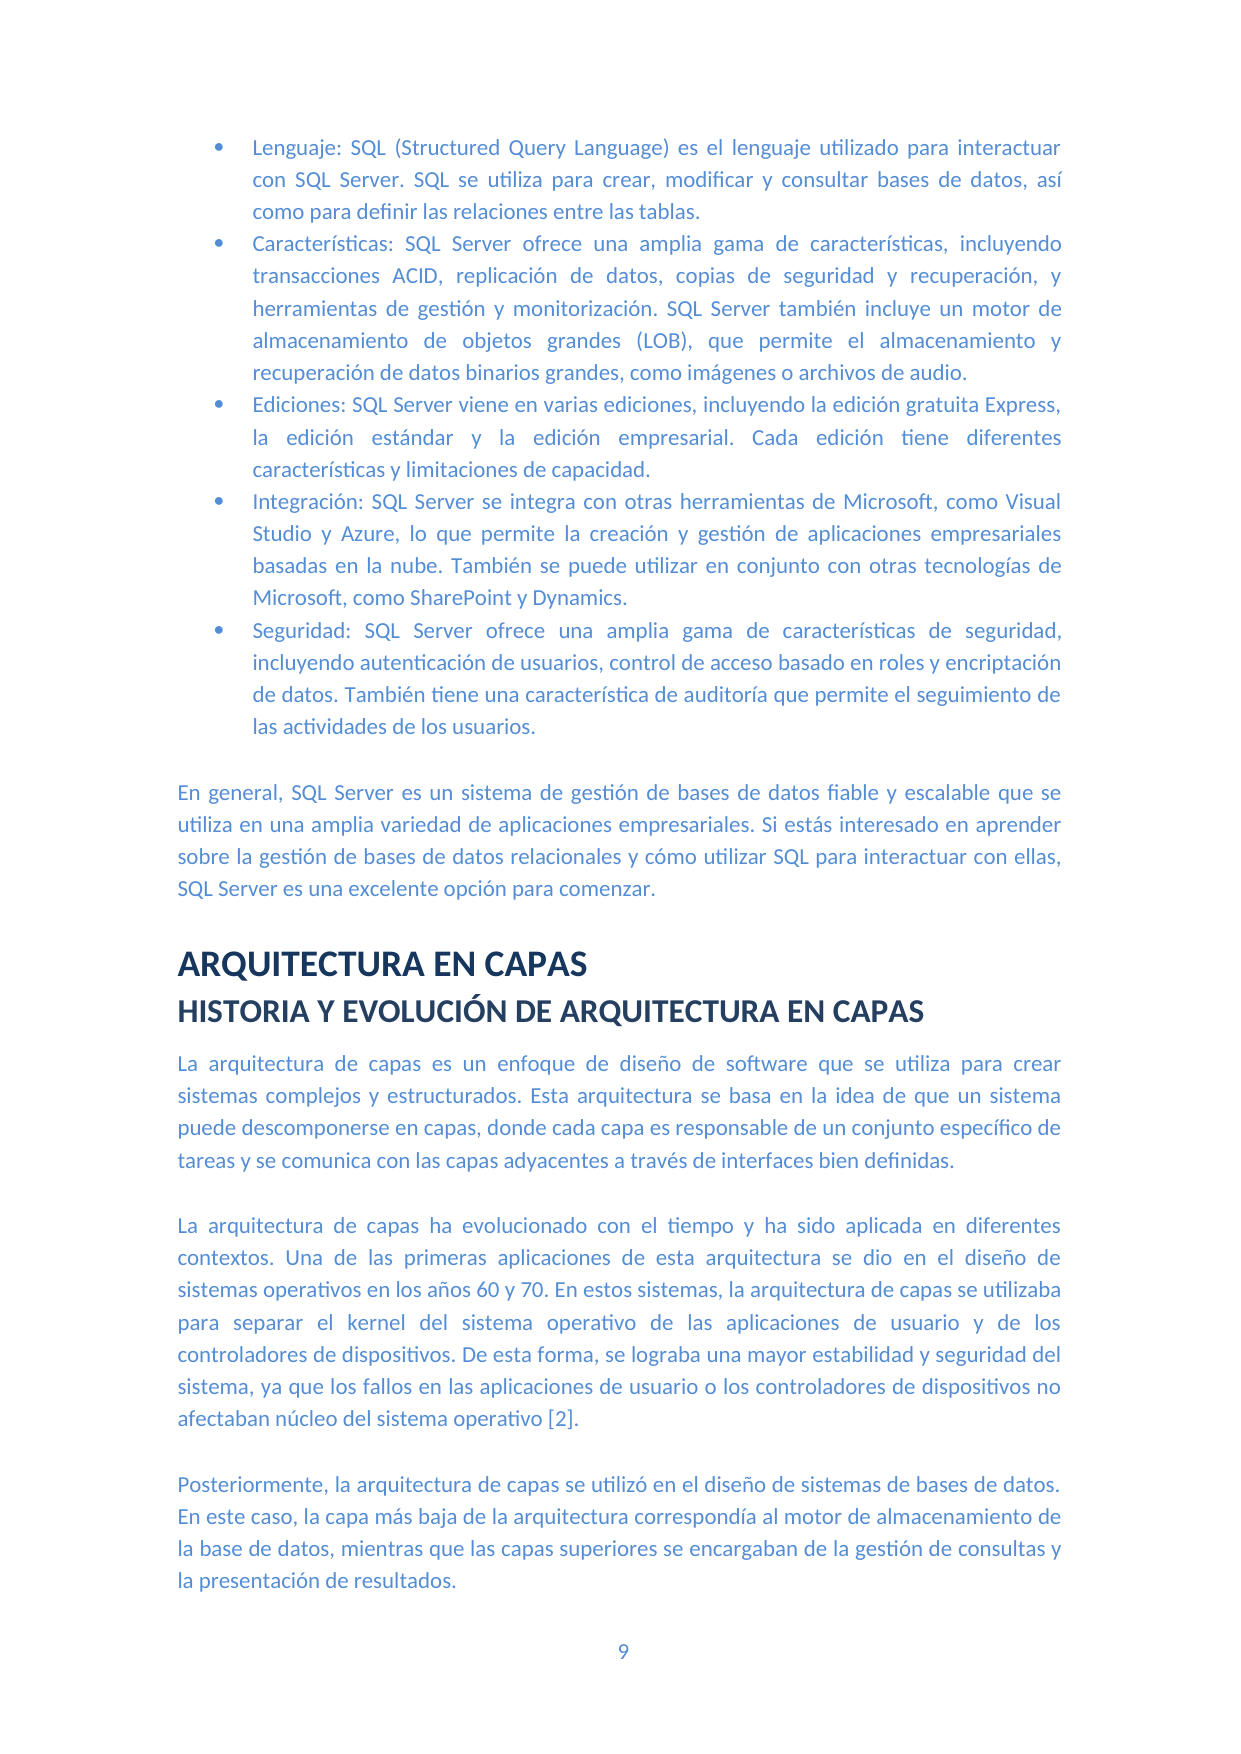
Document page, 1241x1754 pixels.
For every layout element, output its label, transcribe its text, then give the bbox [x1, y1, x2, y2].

list Integración: SQL Server se integra con otras herramientas de Microsoft, como Visual Studio y Azure, lo que permite la creación y gestión de aplicaciones empresariales basadas en la nube. También se puede utilizar en conjunto con otras tecnologías de Microsoft, como SharePoint y Dynamics. [215, 487, 1063, 612]
list Características: SQL Server ofrece una amplia gama de características, incluyendo transacciones ACID, replicación de datos, copias de seguridad y recuperación, y herramientas de gestión y monitorización. SQL Server también incluye un motor de almacenamiento de objetos grandes (LOB), que permite el almacenamiento y recuperación de datos binarios grandes, como imágenes o archivos de audio. [215, 229, 1063, 386]
subtitle ARQUITECTURA EN CAPAS [177, 940, 1063, 986]
text Posteriormente, la arquitectura de capas se utilizó en el diseño de sistemas de bases de datos. En este caso, la capa más baja de la arquitectura correspondía al motor de almacenamiento de la base de datos, mientras que las capas superiores se encargaban de la gestión de consultas y la presentación de resultados. [177, 1470, 1063, 1594]
list Ediciones: SQL Server viene en varias ediciones, incluyendo la edición gratuita Express, la edición estándar y la edición empresarial. Cada edición tiene diferentes características y limitaciones de capacidad. [215, 390, 1063, 483]
text En general, SQL Server es un sistema de gestión de bases de datos fiable y escalable que se utiliza en una amplia variedad de aplicaciones empresariales. Si estás interesado en aprender sobre la gestión de bases de datos relacionales y cómo utilizar SQL para interactuar con ellas, SQL Server es una excelente opción para comenzar. [177, 778, 1063, 902]
text La arquitectura de capas es un enfoque de diseño de software que se utiliza para crear sistemas complejos y estructurados. Esta arquitectura se basa en la idea de que un sistema puede descomponerse en capas, donde cada capa es responsable de un conjunto específico de tareas y se comunica con las capas adyacentes a través de interfaces bien definidas. [177, 1049, 1063, 1174]
subtitle HISTORIA Y EVOLUCIÓN DE ARQUITECTURA EN CAPAS [177, 990, 1063, 1031]
list Seguridad: SQL Server ofrece una amplia gama de características de seguridad, incluyendo autenticación de usuarios, control de acceso basado en roles y encriptación de datos. También tiene una característica de auditoría que permite el seguimiento de las actividades de los usuarios. [215, 616, 1063, 740]
text La arquitectura de capas ha evolucionado con el tiempo y ha sido aplicada en diferentes contextos. Una de las primeras aplicaciones de esta arquitectura se dio en el diseño de sistemas operativos en los años 60 y 70. En estos sistemas, la arquitectura de capas se utilizaba para separar el kernel del sistema operativo de las aplicaciones de usuario y de los controladores de dispositivos. De esta forma, se lograba una mayor estabilidad y seguridad del sistema, ya que los fallos en las aplicaciones de usuario o los controladores de dispositivos no afectaban núcleo del sistema operativo [2]. [177, 1211, 1063, 1432]
list Lenguaje: SQL (Structured Query Language) es el lenguaje utilizado para interactuar con SQL Server. SQL se utiliza para crear, modificar y consultar bases de datos, así como para definir las relaciones entre las tablas. [215, 133, 1063, 225]
